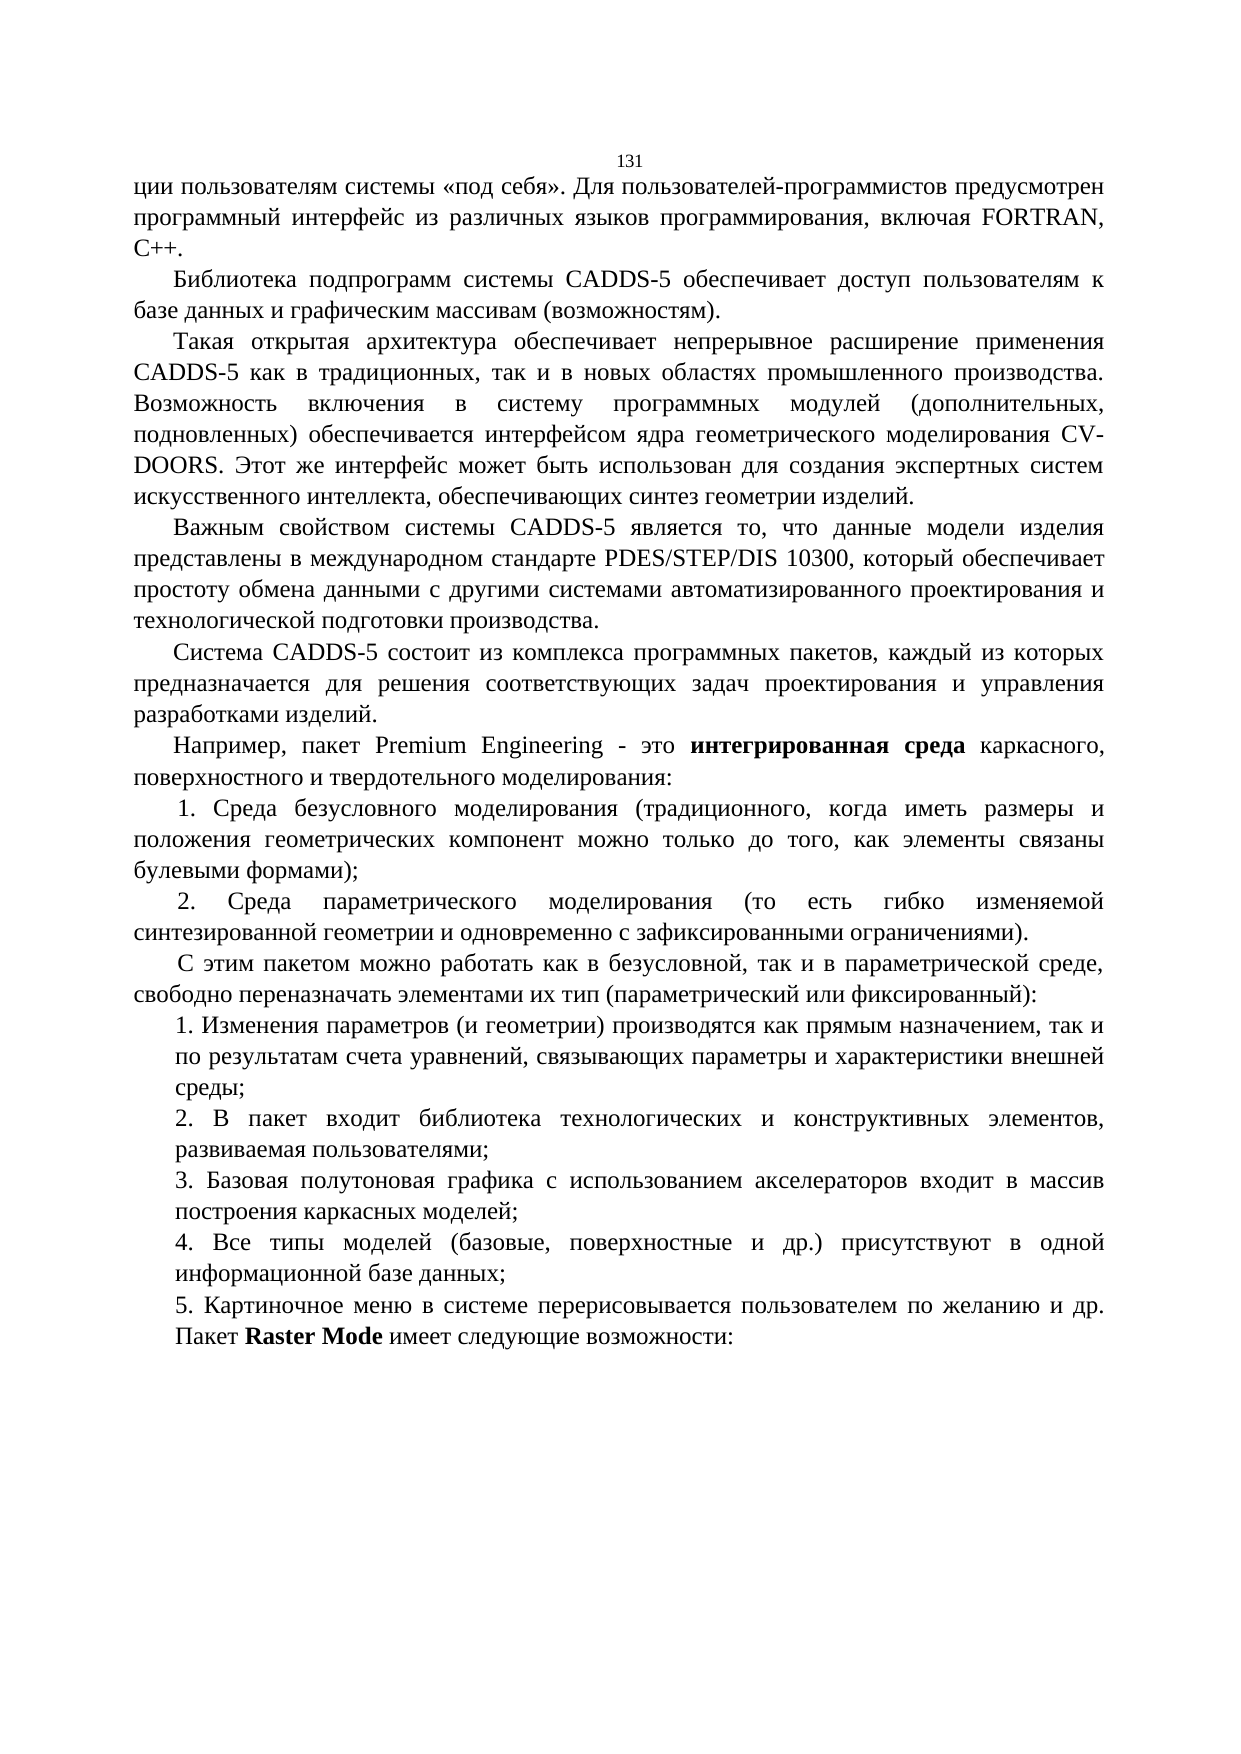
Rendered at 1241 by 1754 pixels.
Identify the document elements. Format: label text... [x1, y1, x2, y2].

list Картиночное меню в системе перерисовывается пользователем по желанию и др. Пакет Raster Mode имеет следующие возможности: [175, 1290, 1105, 1349]
list В пакет входит библиотека технологических и конструктивных элементов, развиваемая пользователями; [175, 1103, 1105, 1163]
list Среда параметрического моделирования (то есть гибко изменяемой синтезированной геометрии и одновременно с зафиксированными ограничениями). [133, 886, 1105, 946]
text С этим пакетом можно работать как в безусловной, так и в параметрической среде, свободно переназначать элементами их тип (параметрический или фиксированный): [133, 948, 1105, 1008]
text ции пользователям системы «под себя». Для пользователей-программистов предусмотрен программный интерфейс из различных языков программирования, включая FORTRAN, C++. [133, 171, 1105, 262]
text Важным свойством системы CADDS-5 является то, что данные модели изделия представлены в международном стандарте PDES/STEP/DIS 10300, который обеспечивает простоту обмена данными с другими системами автоматизированного проектирования и технологической подготовки производства. [133, 512, 1105, 634]
list Среда безусловного моделирования (традиционного, когда иметь размеры и положения геометрических компонент можно только до того, как элементы связаны булевыми формами); [133, 793, 1105, 883]
text Такая открытая архитектура обеспечивает непрерывное расширение применения CADDS-5 как в традиционных, так и в новых областях промышленного производства. Возможность включения в систему программных модулей (дополнительных, подновленных) обеспечивается интерфейсом ядра геометрического моделирования CV- DOORS. Этот же интерфейс может быть использован для создания экспертных систем искусственного интеллекта, обеспечивающих синтез геометрии изделий. [133, 326, 1105, 510]
list Базовая полутоновая графика с использованием акселераторов входит в массив построения каркасных моделей; [175, 1165, 1105, 1225]
list Все типы моделей (базовые, поверхностные и др.) присутствуют в одной информационной базе данных; [175, 1227, 1105, 1287]
text Библиотека подпрограмм системы CADDS-5 обеспечивает доступ пользователям к базе данных и графическим массивам (возможностям). [133, 264, 1105, 324]
list Изменения параметров (и геометрии) производятся как прямым назначением, так и по результатам счета уравнений, связывающих параметры и характеристики внешней среды; [175, 1010, 1105, 1101]
text Например, пакет Premium Engineering - это интегрированная среда каркасного, поверхностного и твердотельного моделирования: [133, 731, 1105, 790]
text Система CADDS-5 состоит из комплекса программных пакетов, каждый из которых предназначается для решения соответствующих задач проектирования и управления разработками изделий. [133, 637, 1105, 728]
